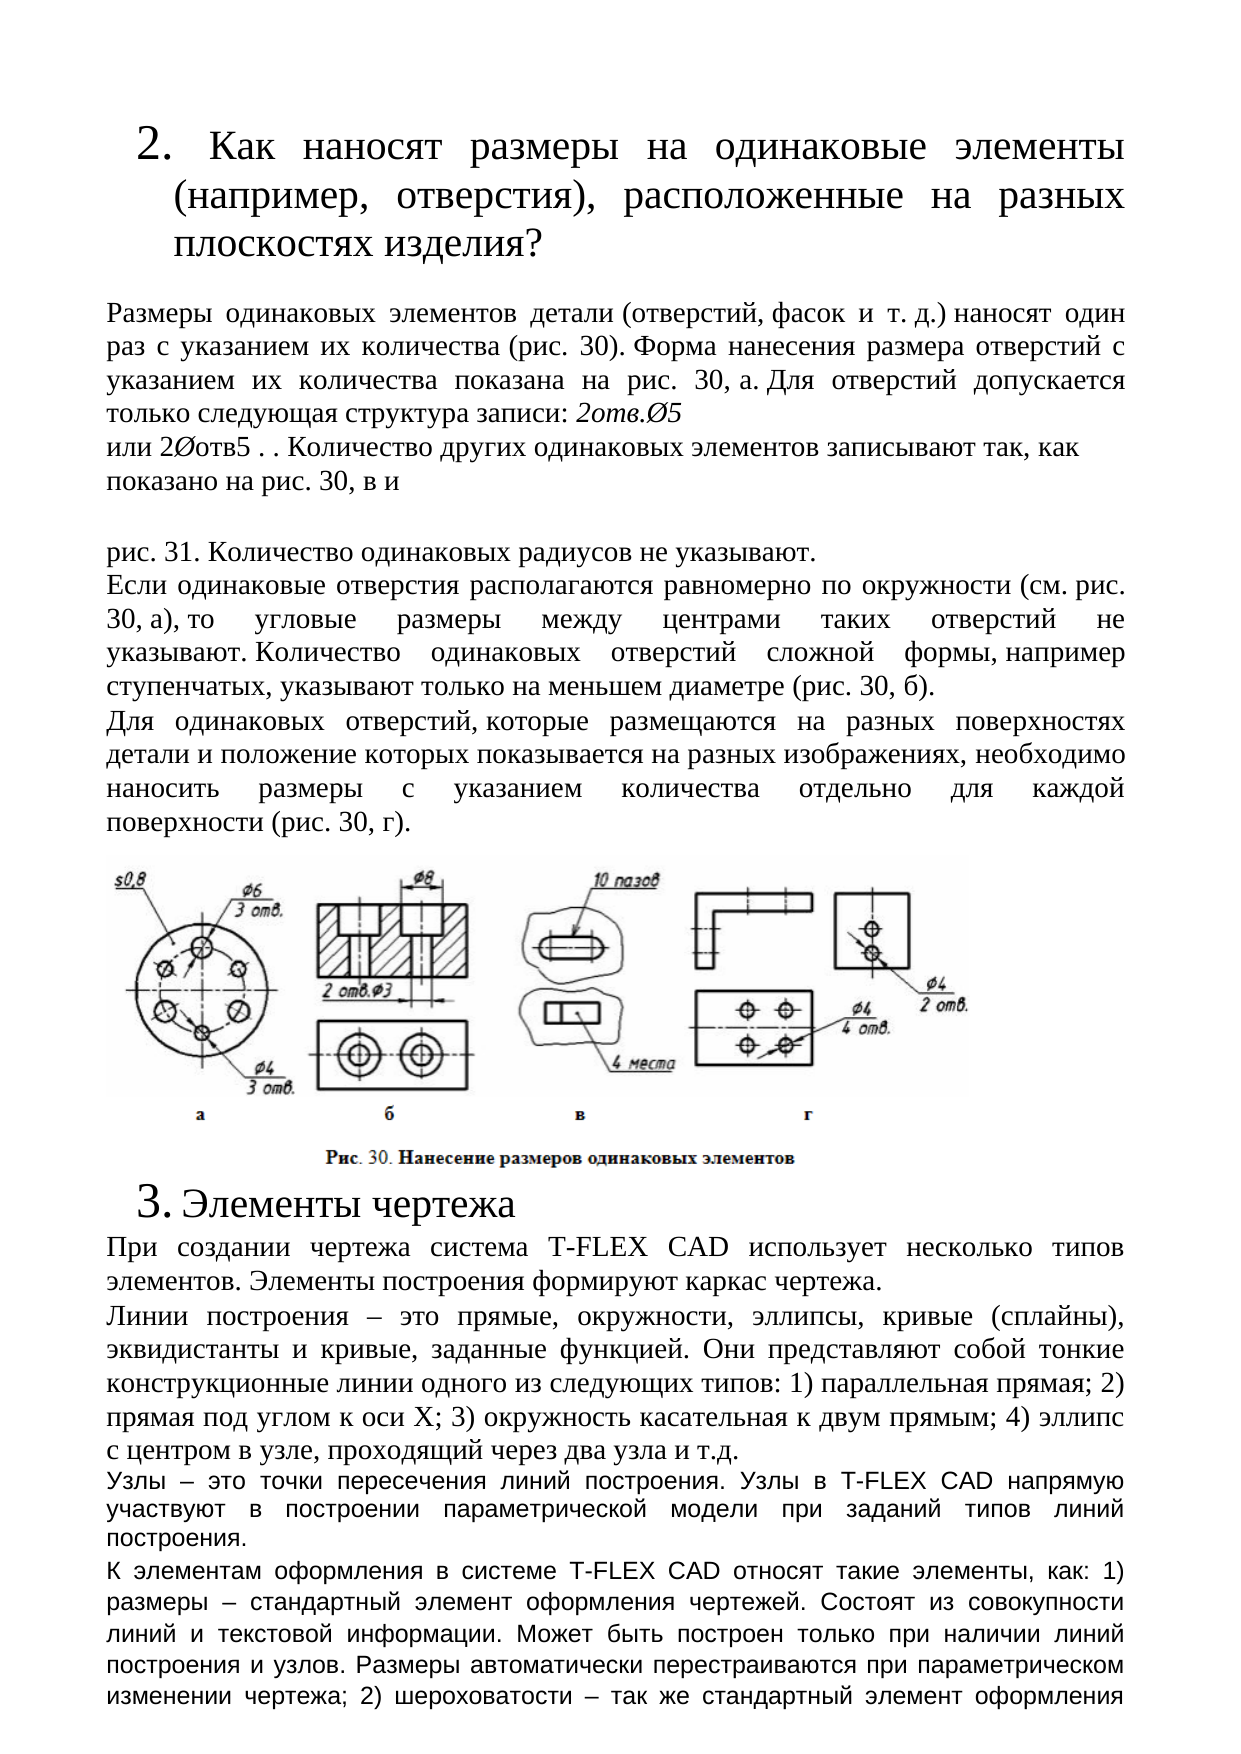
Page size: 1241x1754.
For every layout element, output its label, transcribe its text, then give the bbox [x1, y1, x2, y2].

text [106, 1553, 1126, 1710]
text Для одинаковых отверстий, которые размещаются на разных поверхностях детали и положение которых показывается на разных изображениях, необходимо наносить размеры с указанием количества отдельно для каждой поверхности (рис. 30, г). [106, 703, 1126, 837]
text При создании чертежа система T-FLEX CAD использует несколько типов элементов. Элементы построения формируют каркас чертежа. [106, 1229, 1126, 1296]
text рис. 31. Количество одинаковых радиусов не указывают. [106, 534, 1126, 567]
list Как наносят размеры на одинаковые элементы (например, отверстия), расположенные на разных плоскостях изделия? [136, 112, 1126, 266]
list Элементы чертежа [136, 1170, 1126, 1228]
text Узлы – это точки пересечения линий построения. Узлы в T-FLEX CAD напрямую участвуют в построении параметрической модели при заданий типов линий построения. [106, 1466, 1126, 1552]
picture [106, 838, 971, 1169]
text Размеры одинаковых элементов детали (отверстий, фасок и т. д.) наносят один раз с указанием их количества (рис. 30). Форма нанесения размера отверстий с указанием их количества показана на рис. 30, а. Для отверстий допускается только следующая структура записи: 2отв.Ø5 [106, 295, 1126, 429]
text Линии построения – это прямые, окружности, эллипсы, кривые (сплайны), эквидистанты и кривые, заданные функцией. Они представляют собой тонкие конструкционные линии одного из следующих типов: 1) параллельная прямая; 2) прямая под углом к оси X; 3) окружность касательная к двум прямым; 4) эллипс с центром в узле, проходящий через два узла и т.д. [106, 1298, 1126, 1466]
text или 2Øотв5 . . Количество других одинаковых элементов записывают так, как показано на рис. 30, в и [106, 429, 1126, 496]
text Если одинаковые отверстия располагаются равномерно по окружности (см. рис. 30, а), то угловые размеры между центрами таких отверстий не указывают. Количество одинаковых отверстий сложной формы, например ступенчатых, указывают только на меньшем диаметре (рис. 30, б). [106, 567, 1126, 701]
